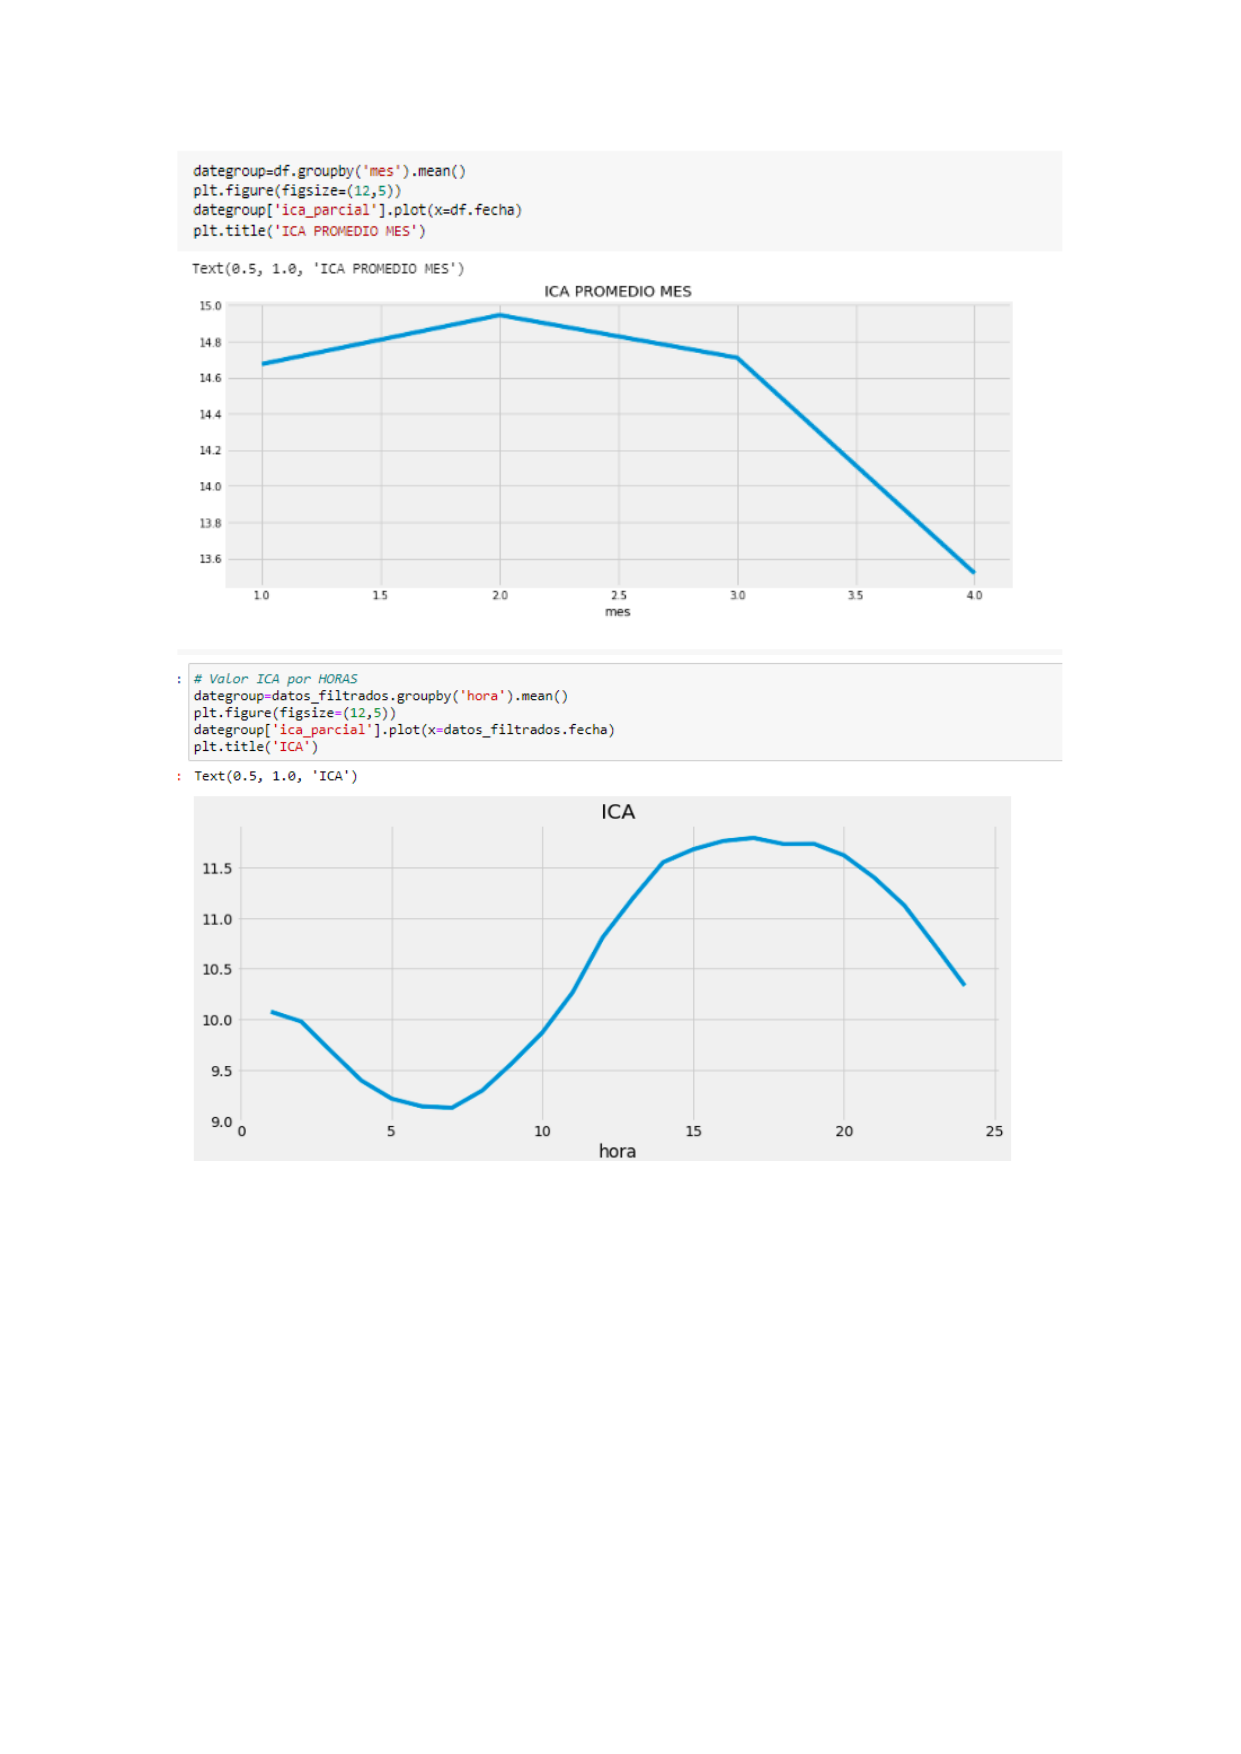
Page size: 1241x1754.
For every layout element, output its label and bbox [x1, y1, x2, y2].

picture [177, 147, 1063, 1161]
